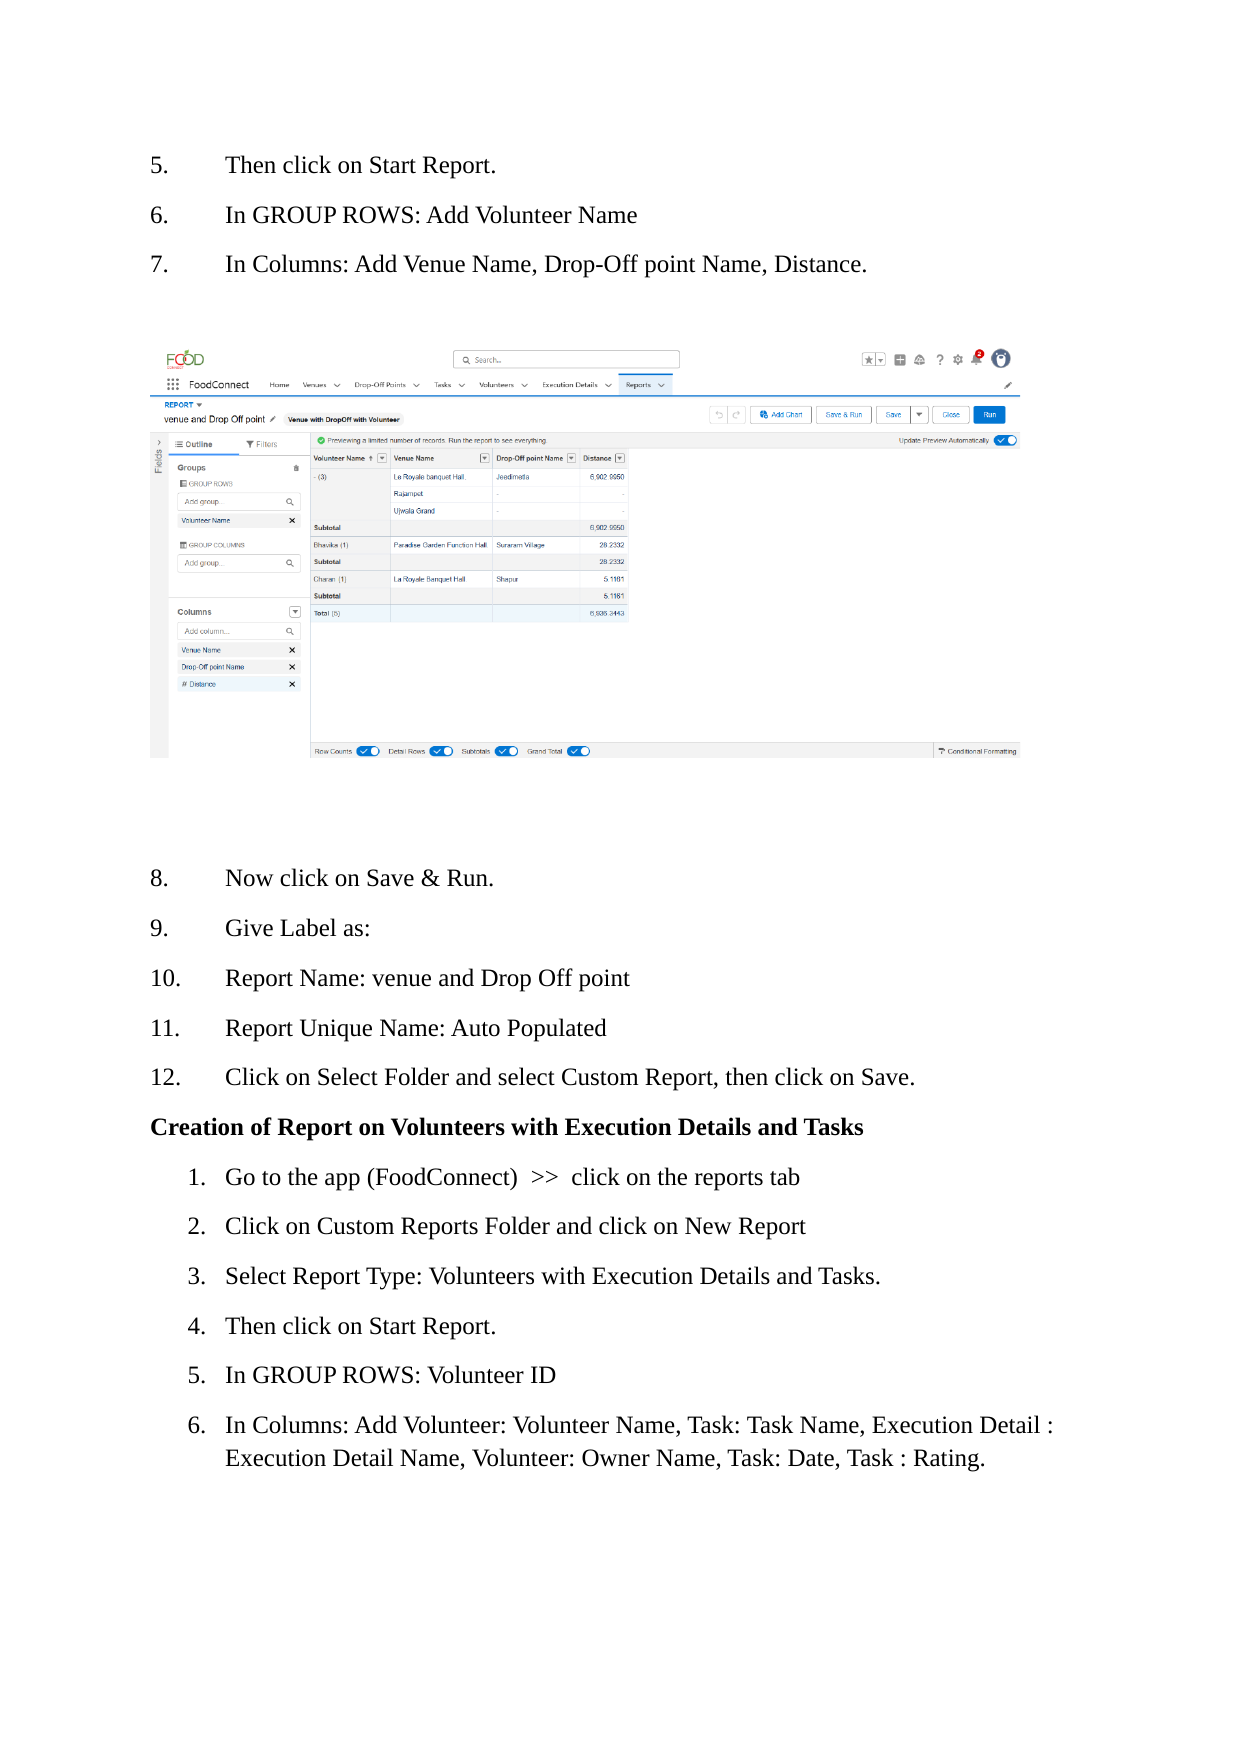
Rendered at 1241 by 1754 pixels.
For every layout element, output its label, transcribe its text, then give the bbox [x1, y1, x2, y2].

list In Columns: Add Venue Name, Drop-Off point Name, Distance. [150, 249, 1090, 278]
picture [150, 348, 1021, 758]
list In GROUP ROWS: Add Volunteer Name [150, 200, 1090, 228]
list Give Label as: [150, 913, 1090, 942]
list Then click on Start Report. [150, 150, 1090, 179]
list Report Unique Name: Auto Populated [150, 1013, 1090, 1041]
list In Columns: Add Volunteer: Volunteer Name, Task: Task Name, Execution Detail : Execution Detail Name, Volunteer: Owner Name, Task: Date, Task : Rating. [187, 1410, 1090, 1472]
list Report Name: venue and Drop Off point [150, 963, 1090, 992]
list Click on Custom Reports Folder and click on New Report [187, 1211, 1090, 1240]
list Then click on Start Report. [187, 1311, 1090, 1339]
list Click on Select Folder and select Custom Report, then click on Save. [150, 1062, 1090, 1091]
text Creation of Report on Volunteers with Execution Details and Tasks [150, 1112, 1090, 1141]
list Go to the app (FoodConnect) >> click on the reports tab [187, 1162, 1090, 1190]
list Select Report Type: Volunteers with Execution Details and Tasks. [187, 1261, 1090, 1290]
list In GROUP ROWS: Volunteer ID [187, 1360, 1090, 1389]
list Now click on Save & Run. [150, 863, 1090, 892]
